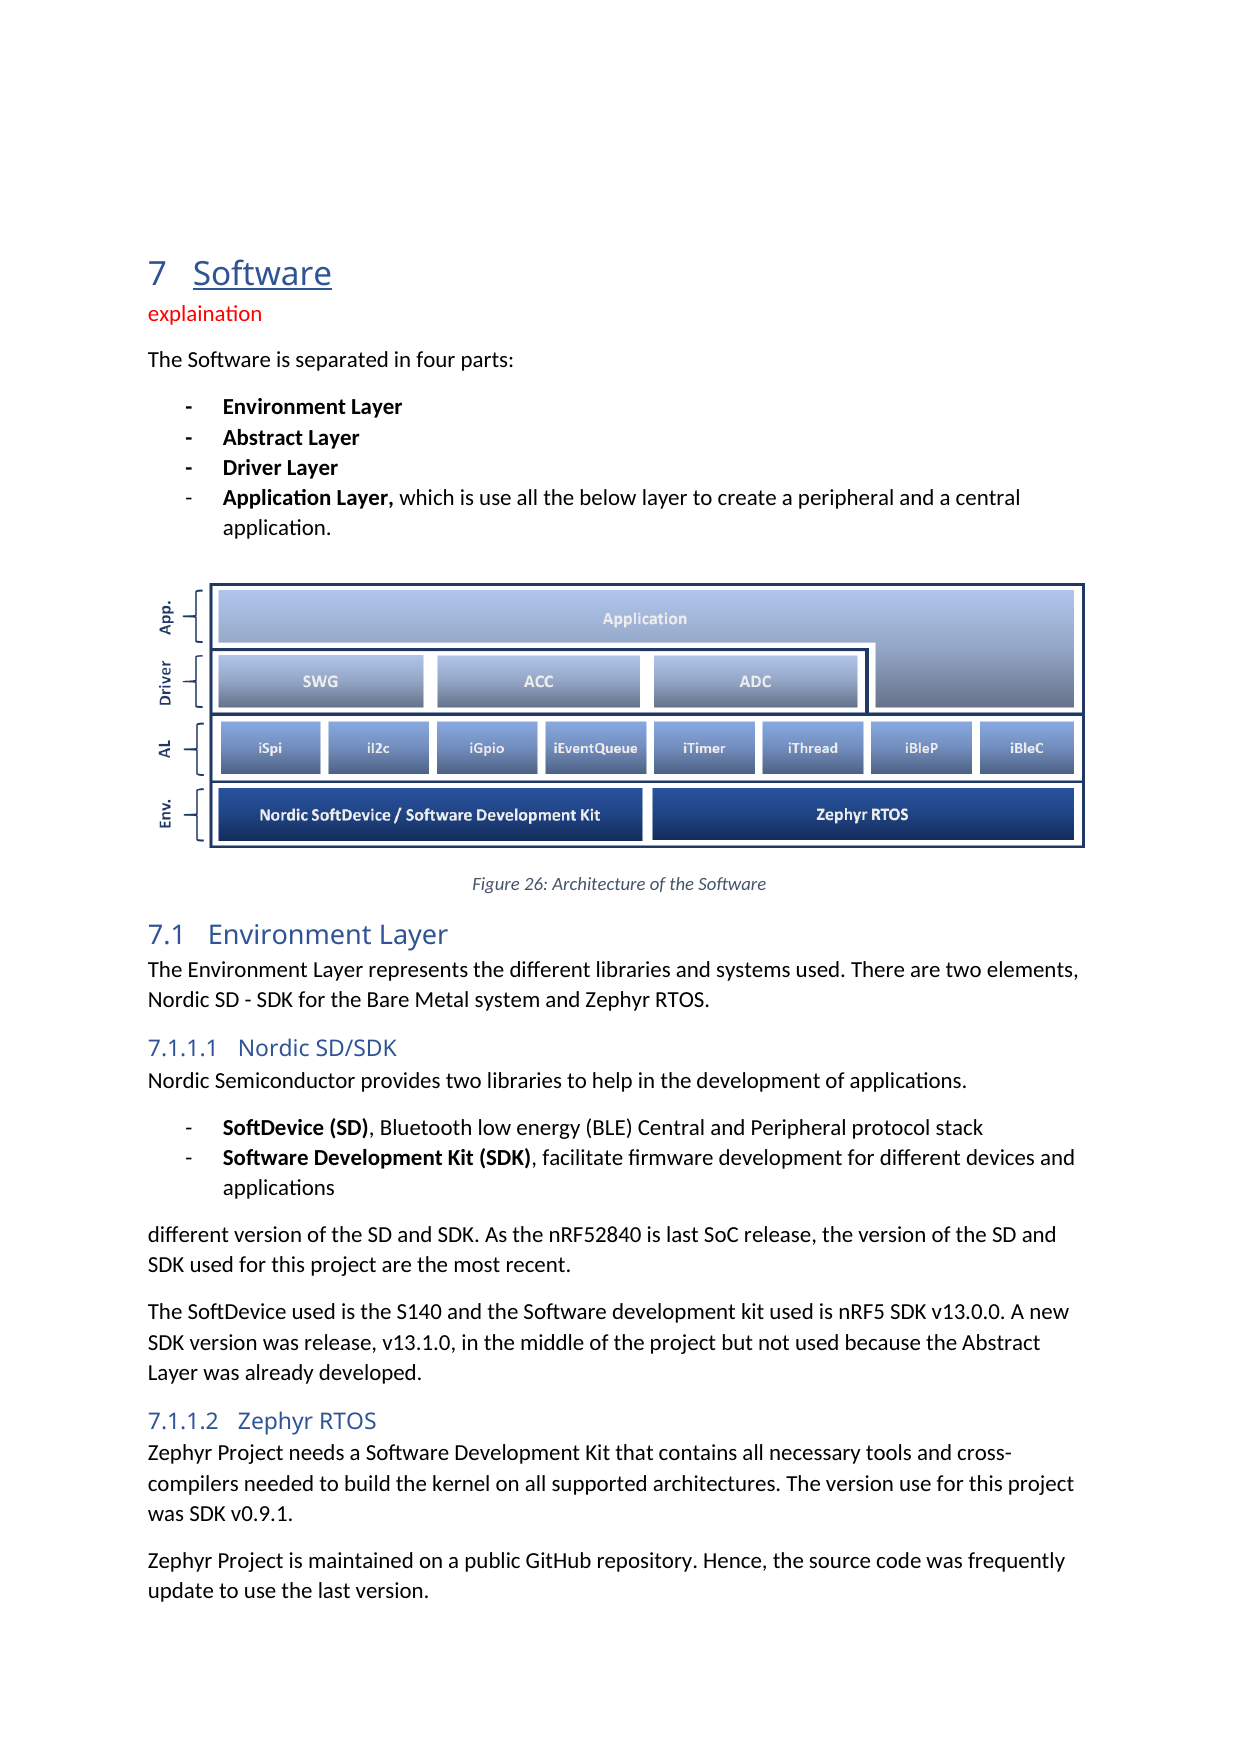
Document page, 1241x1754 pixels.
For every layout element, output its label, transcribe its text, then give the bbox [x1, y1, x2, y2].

text The Environment Layer represents the different libraries and systems used. There are two elements, Nordic SD - SDK for the Bare Metal system and Zephyr RTOS. [148, 955, 1093, 1013]
subtitle Nordic SD/SDK [148, 1032, 1093, 1064]
picture [147, 560, 1093, 853]
list SoftDevice (SD), Bluetooth low energy (BLE) Central and Peripheral protocol stack [185, 1113, 1093, 1141]
text Zephyr Project is maintained on a public GitHub repository. Hence, the source code was frequently update to use the last version. [148, 1546, 1093, 1604]
text Zephyr Project needs a Software Development Kit that contains all necessary tools and cross-compilers needed to build the kernel on all supported architectures. The version use for this project was SDK v0.9.1. [148, 1438, 1093, 1527]
text Nordic Semiconductor provides two libraries to help in the development of applications. [148, 1066, 1093, 1094]
subtitle Zephyr RTOS [148, 1405, 1093, 1436]
text The Software is separated in four parts: [148, 346, 1093, 373]
list Environment Layer [185, 392, 1093, 420]
subtitle Software [148, 250, 1093, 295]
text explaination [148, 299, 1093, 327]
list Application Layer, which is use all the below layer to create a peripheral and a central application. [185, 483, 1093, 541]
text Figure : Architecture of the Software [148, 872, 1093, 895]
subtitle Environment Layer [148, 916, 1093, 952]
text different version of the SD and SDK. As the nRF52840 is last SoC release, the version of the SD and SDK used for this project are the most recent. [148, 1220, 1093, 1278]
list Driver Layer [185, 453, 1093, 481]
list Abstract Layer [185, 423, 1093, 451]
list Software Development Kit (SDK), facilitate firmware development for different devices and applications [185, 1143, 1093, 1201]
text The SoftDevice used is the S140 and the Software development kit used is nRF5 SDK v13.0.0. A new SDK version was release, v13.1.0, in the middle of the project but not used because the Abstract Layer was already developed. [148, 1297, 1093, 1386]
